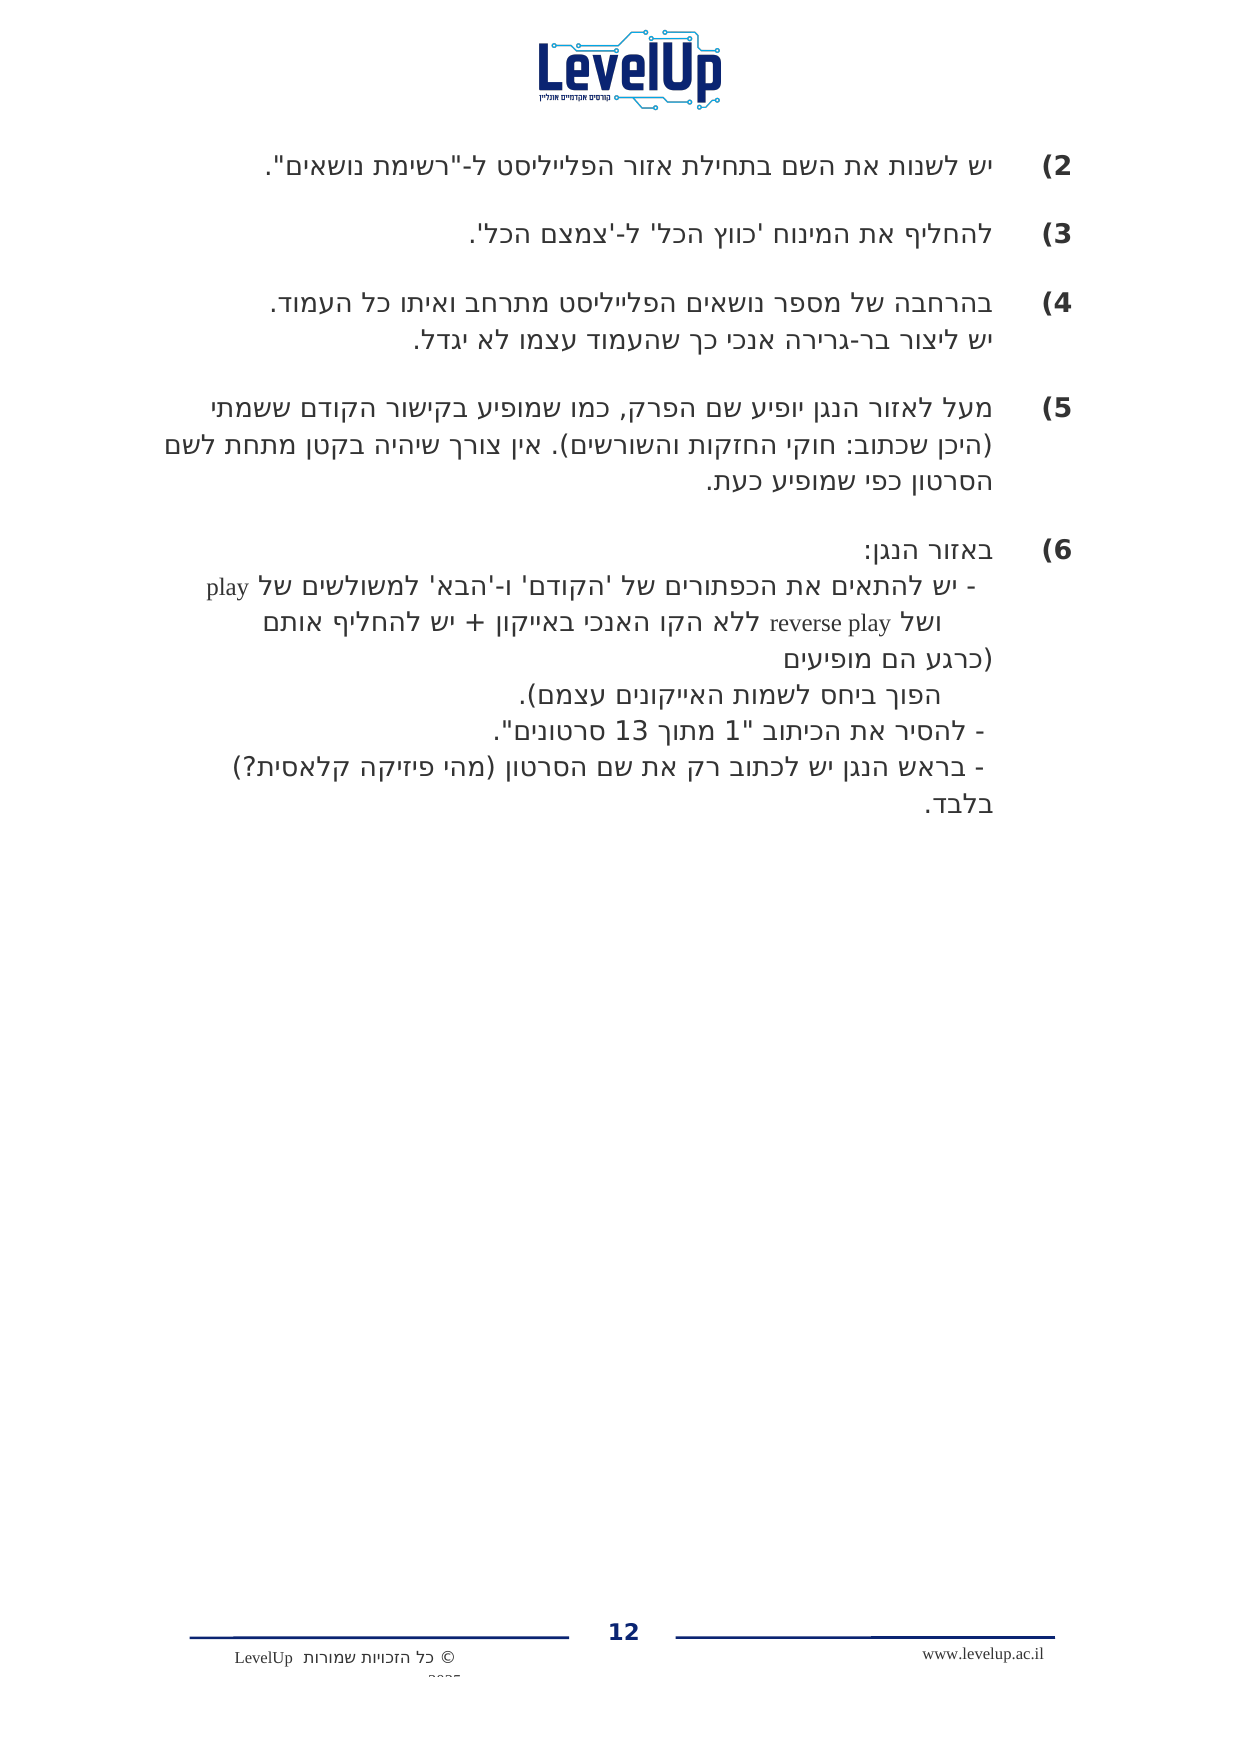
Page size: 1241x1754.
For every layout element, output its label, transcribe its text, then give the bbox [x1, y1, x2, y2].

list מעל לאזור הנגן יופיע שם הפרק, כמו שמופיע בקישור הקודם ששמתי (היכן שכתוב: חוקי החזקות והשורשים). אין צורך שיהיה בקטן מתחת לשם הסרטון כפי שמופיע כעת. [158, 393, 1041, 530]
picture [538, 28, 723, 112]
list להחליף את המינוח 'כווץ הכל' ל-'צמצם הכל'. [187, 219, 1041, 283]
list באזור הנגן: - יש להתאים את הכפתורים של 'הקודם' ו-'הבא' למשולשים של play ושל reverse play ללא הקו האנכי באייקון + יש להחליף אותם (כרגע הם מופיעים הפוך ביחס לשמות האייקונים עצמם). - להסיר את הכיתוב "1 מתוך 13 סרטונים". - בראש הנגן יש לכתוב רק את שם הסרטון (מהי פיזיקה קלאסית?) בלבד. [187, 534, 1041, 852]
list יש לשנות את השם בתחילת אזור הפלייליסט ל-"רשימת נושאים". [187, 150, 1041, 214]
list בהרחבה של מספר נושאים הפלייליסט מתרחב ואיתו כל העמוד. יש ליצור בר-גרירה אנכי כך שהעמוד עצמו לא יגדל. [187, 288, 1041, 388]
